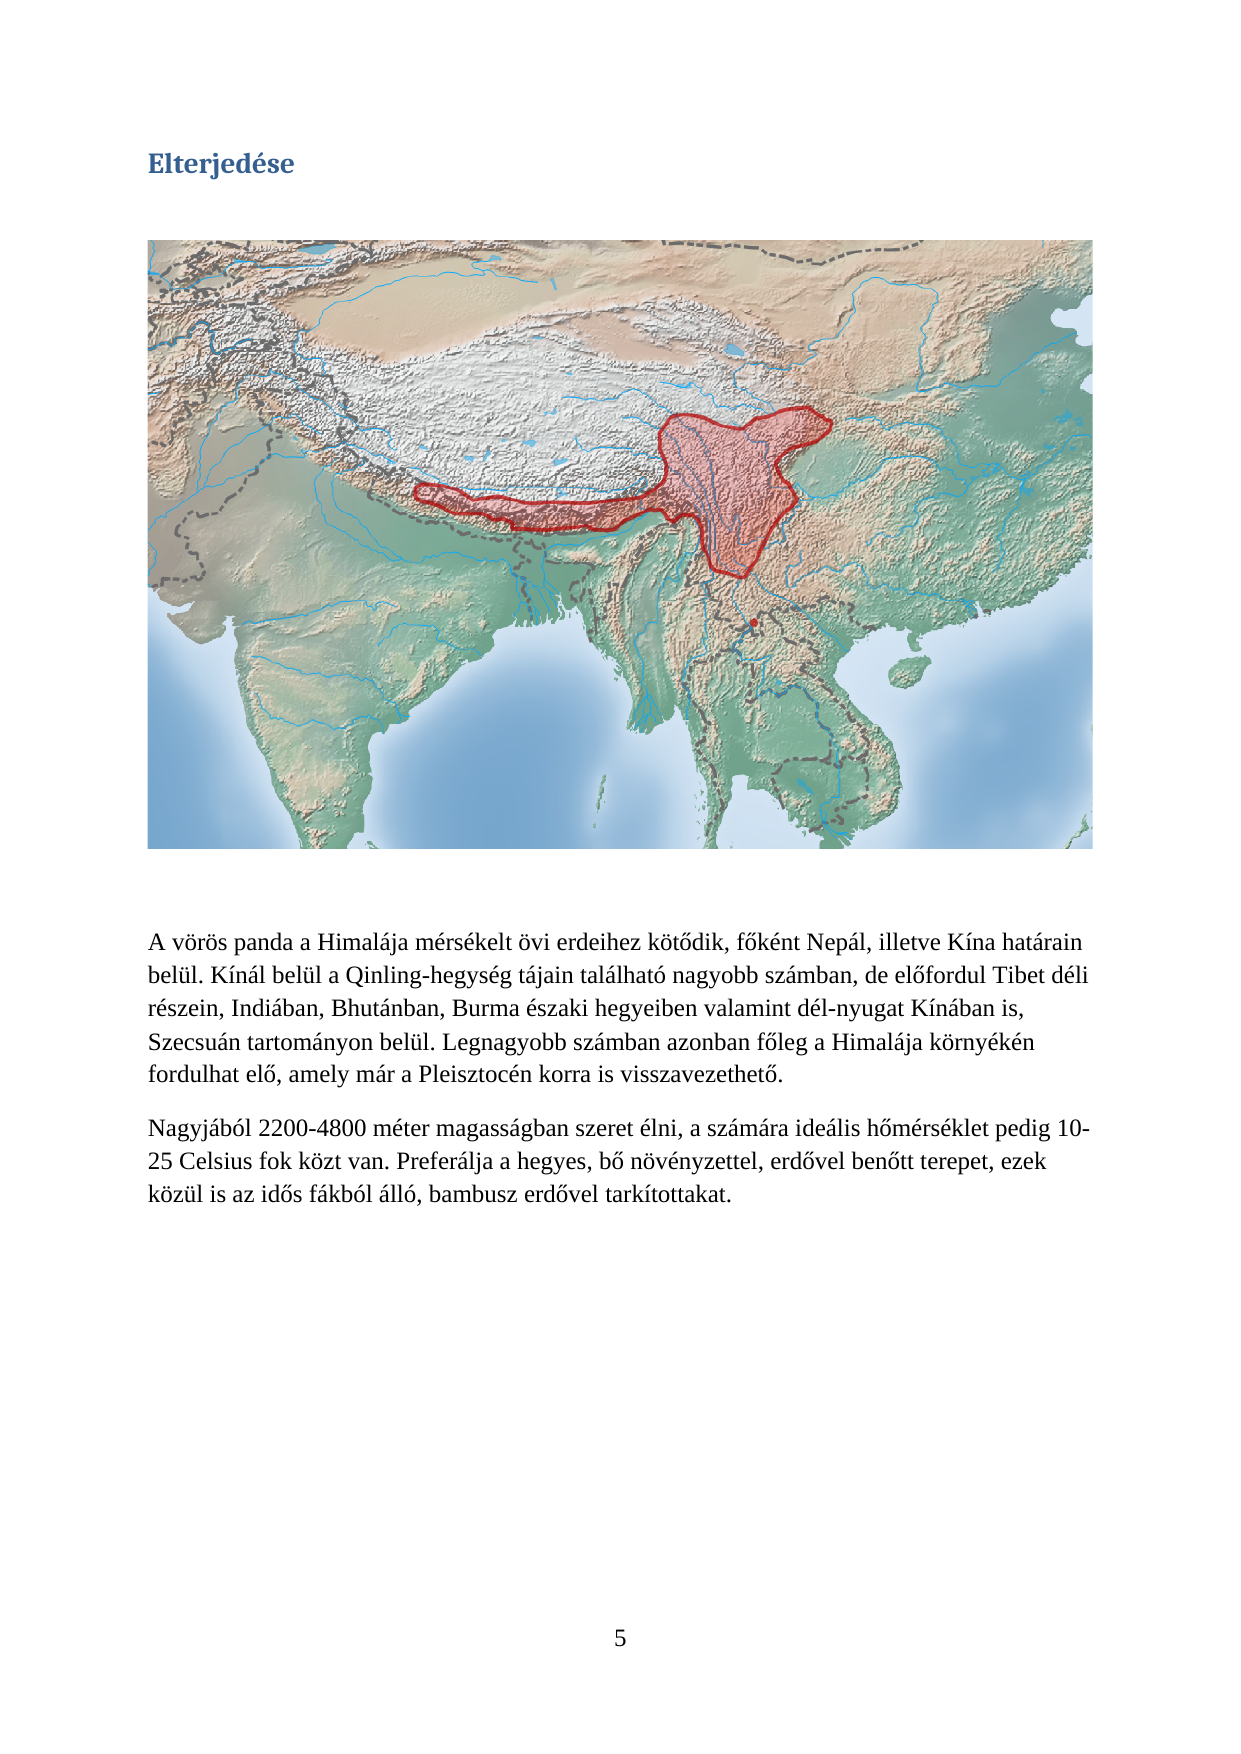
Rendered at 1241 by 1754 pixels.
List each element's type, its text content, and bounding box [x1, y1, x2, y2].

subtitle Elterjedése [148, 148, 1093, 181]
text A vörös panda a Himalája mérsékelt övi erdeihez kötődik, főként Nepál, illetve Kína határain belül. Kínál belül a Qinling-hegység tájain található nagyobb számban, de előfordul Tibet déli részein, Indiában, Bhutánban, Burma északi hegyeiben valamint dél-nyugat Kínában is, Szecsuán tartományon belül. Legnagyobb számban azonban főleg a Himalája környékén fordulhat elő, amely már a Pleisztocén korra is visszavezethető. [148, 927, 1093, 1088]
picture [147, 240, 1093, 849]
text Nagyjából 2200-4800 méter magasságban szeret élni, a számára ideális hőmérséklet pedig 10-25 Celsius fok közt van. Preferálja a hegyes, bő növényzettel, erdővel benőtt terepet, ezek közül is az idős fákból álló, bambusz erdővel tarkítottakat. [148, 1113, 1093, 1208]
